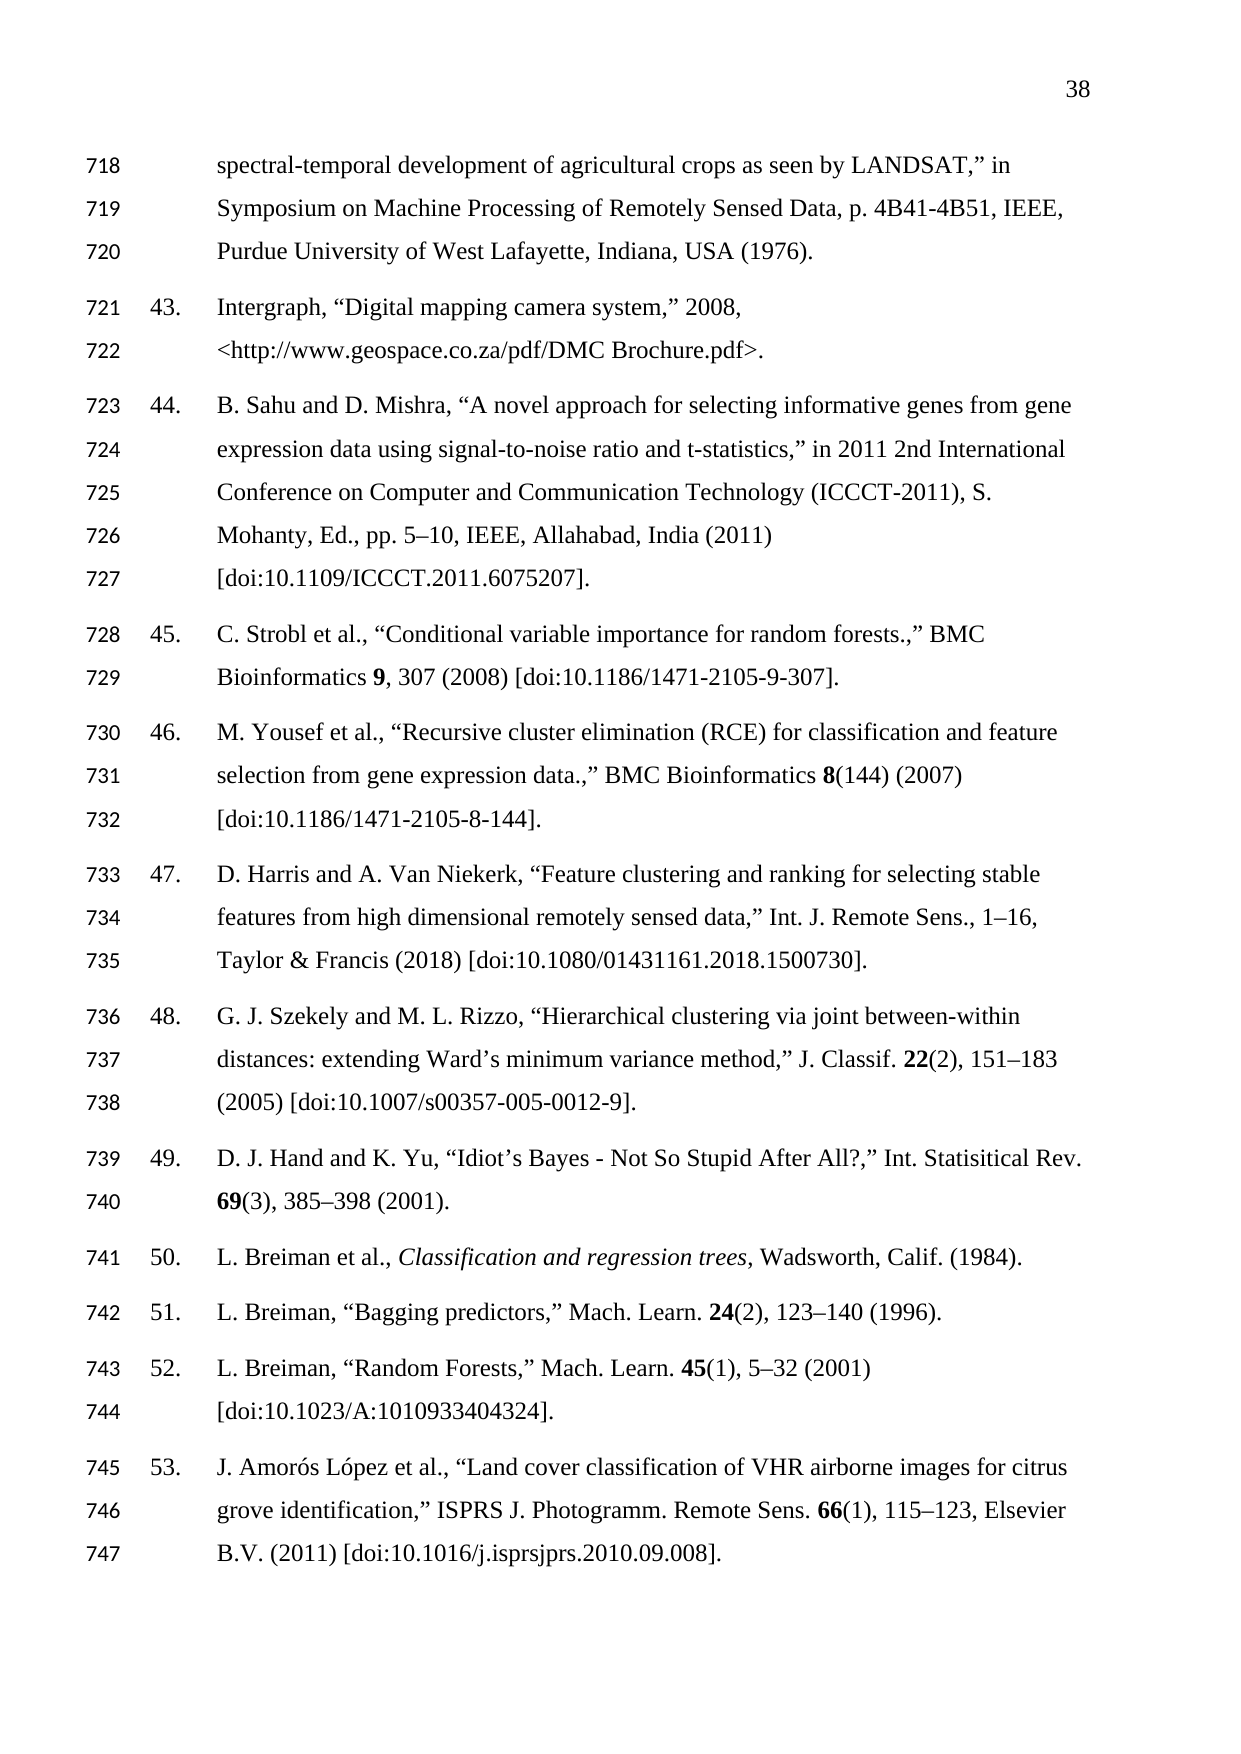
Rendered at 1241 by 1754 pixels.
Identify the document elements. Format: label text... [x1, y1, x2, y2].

text 47. D. Harris and A. Van Niekerk, “Feature clustering and ranking for selecting stable features from high dimensional remotely sensed data,” Int. J. Remote Sens., 1–16, Taylor & Francis (2018) [doi:10.1080/01431161.2018.1500730]. [150, 859, 1090, 974]
text 46. M. Yousef et al., “Recursive cluster elimination (RCE) for classification and feature selection from gene expression data.,” BMC Bioinformatics 8(144) (2007) [doi:10.1186/1471-2105-8-144]. [150, 717, 1090, 832]
text 48. G. J. Szekely and M. L. Rizzo, “Hierarchical clustering via joint between-within distances: extending Ward’s minimum variance method,” J. Classif. 22(2), 151–183 (2005) [doi:10.1007/s00357-005-0012-9]. [150, 1001, 1090, 1116]
text 52. L. Breiman, “Random Forests,” Mach. Learn. 45(1), 5–32 (2001) [doi:10.1023/A:1010933404324]. [150, 1353, 1090, 1425]
text 43. Intergraph, “Digital mapping camera system,” 2008, <http://www.geospace.co.za/pdf/DMC Brochure.pdf>. [150, 292, 1090, 364]
text 49. D. J. Hand and K. Yu, “Idiot’s Bayes - Not So Stupid After All?,” Int. Statisitical Rev. 69(3), 385–398 (2001). [150, 1143, 1090, 1215]
text 44. B. Sahu and D. Mishra, “A novel approach for selecting informative genes from gene expression data using signal-to-noise ratio and t-statistics,” in 2011 2nd International Conference on Computer and Communication Technology (ICCCT-2011), S. Mohanty, Ed., pp. 5–10, IEEE, Allahabad, India (2011) [doi:10.1109/ICCCT.2011.6075207]. [150, 391, 1090, 592]
text 51. L. Breiman, “Bagging predictors,” Mach. Learn. 24(2), 123–140 (1996). [150, 1297, 1090, 1326]
text 53. J. Amorós López et al., “Land cover classification of VHR airborne images for citrus grove identification,” ISPRS J. Photogramm. Remote Sens. 66(1), 115–123, Elsevier B.V. (2011) [doi:10.1016/j.isprsjprs.2010.09.008]. [150, 1452, 1090, 1567]
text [150, 150, 1090, 265]
text 45. C. Strobl et al., “Conditional variable importance for random forests.,” BMC Bioinformatics 9, 307 (2008) [doi:10.1186/1471-2105-9-307]. [150, 619, 1090, 691]
text 50. L. Breiman et al., Classification and regression trees, Wadsworth, Calif. (1984). [150, 1242, 1090, 1271]
